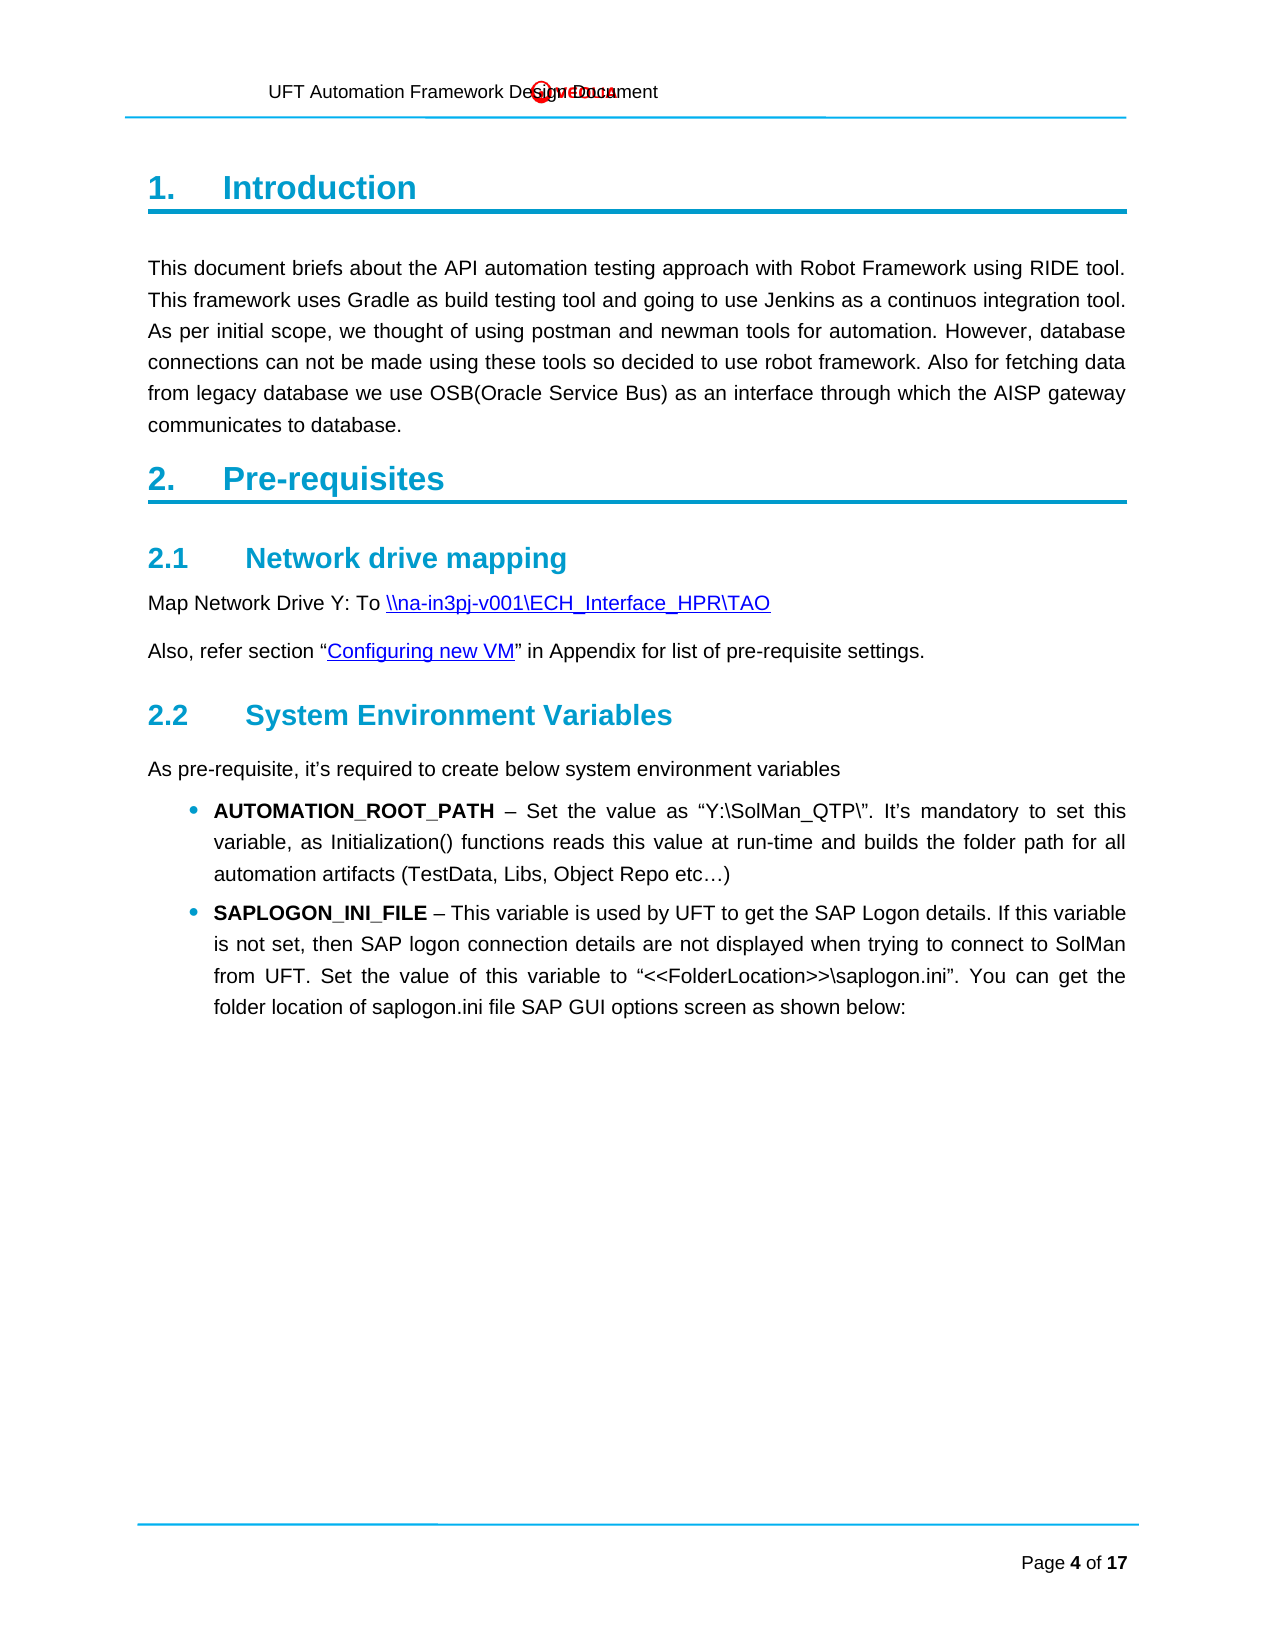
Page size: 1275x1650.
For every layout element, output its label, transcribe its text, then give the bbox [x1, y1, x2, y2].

text Map Network Drive Y: To \\na-in3pj-v001\ECH_Interface_HPR\TAO [148, 591, 1127, 615]
subtitle Network drive mapping [148, 541, 1127, 575]
subtitle Introduction [148, 168, 1127, 209]
subtitle Pre-requisites [148, 459, 1127, 500]
text As pre-requisite, it’s required to create below system environment variables [148, 752, 1127, 783]
picture [505, 70, 640, 115]
text This document briefs about the API automation testing approach with Robot Framework using RIDE tool. This framework uses Gradle as build testing tool and going to use Jenkins as a continuos integration tool. As per initial scope, we thought of using postman and newman tools for automation. However, database connections can not be made using these tools so decided to use robot framework. Also for fetching data from legacy database we use OSB(Oracle Service Bus) as an interface through which the AISP gateway communicates to database. [148, 251, 1127, 438]
text Also, refer section “Configuring new VM” in Appendix for list of pre-requisite settings. [148, 634, 1127, 665]
text SAPLOGON_INI_FILE – This variable is used by UFT to get the SAP Logon details. If this variable is not set, then SAP logon connection details are not displayed when trying to connect to SolMan from UFT. Set the value of this variable to “<<FolderLocation>>\saplogon.ini”. You can get the folder location of saplogon.ini file SAP GUI options screen as shown below: [189, 896, 1127, 1021]
text AUTOMATION_ROOT_PATH – Set the value as “Y:\SolMan_QTP\”. It’s mandatory to set this variable, as Initialization() functions reads this value at run-time and builds the folder path for all automation artifacts (TestData, Libs, Object Repo etc…) [189, 793, 1127, 887]
subtitle System Environment Variables [148, 698, 1127, 732]
